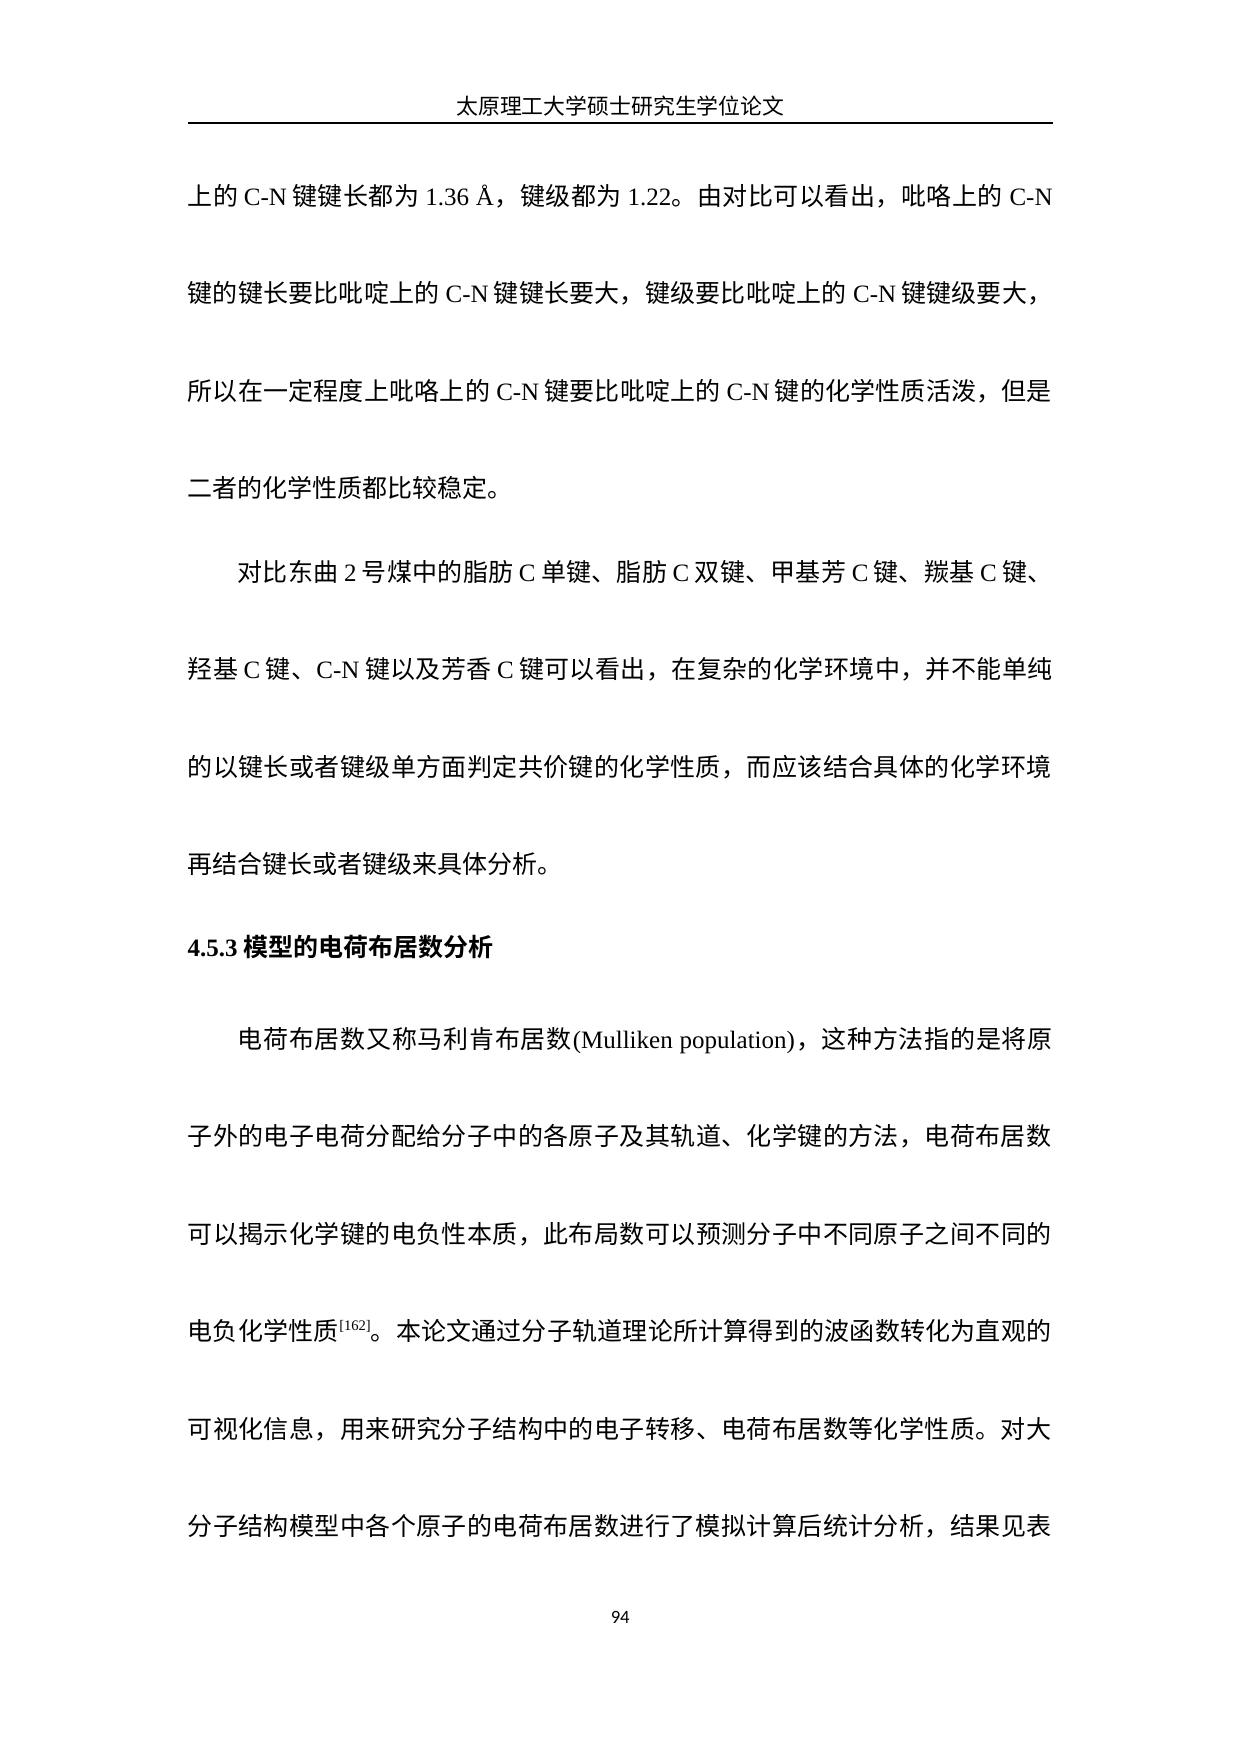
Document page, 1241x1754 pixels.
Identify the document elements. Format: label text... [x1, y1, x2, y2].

text 对比东曲2号煤中的脂肪C单键、脂肪C双键、甲基芳C键、羰基C键、羟基C键、C-N键以及芳香C键可以看出，在复杂的化学环境中，并不能单纯的以键长或者键级单方面判定共价键的化学性质，而应该结合具体的化学环境再结合键长或者键级来具体分析。 [187, 538, 1053, 895]
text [187, 1005, 1053, 1557]
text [187, 162, 1053, 519]
text 4.5.3 模型的电荷布居数分析 [187, 913, 1053, 978]
